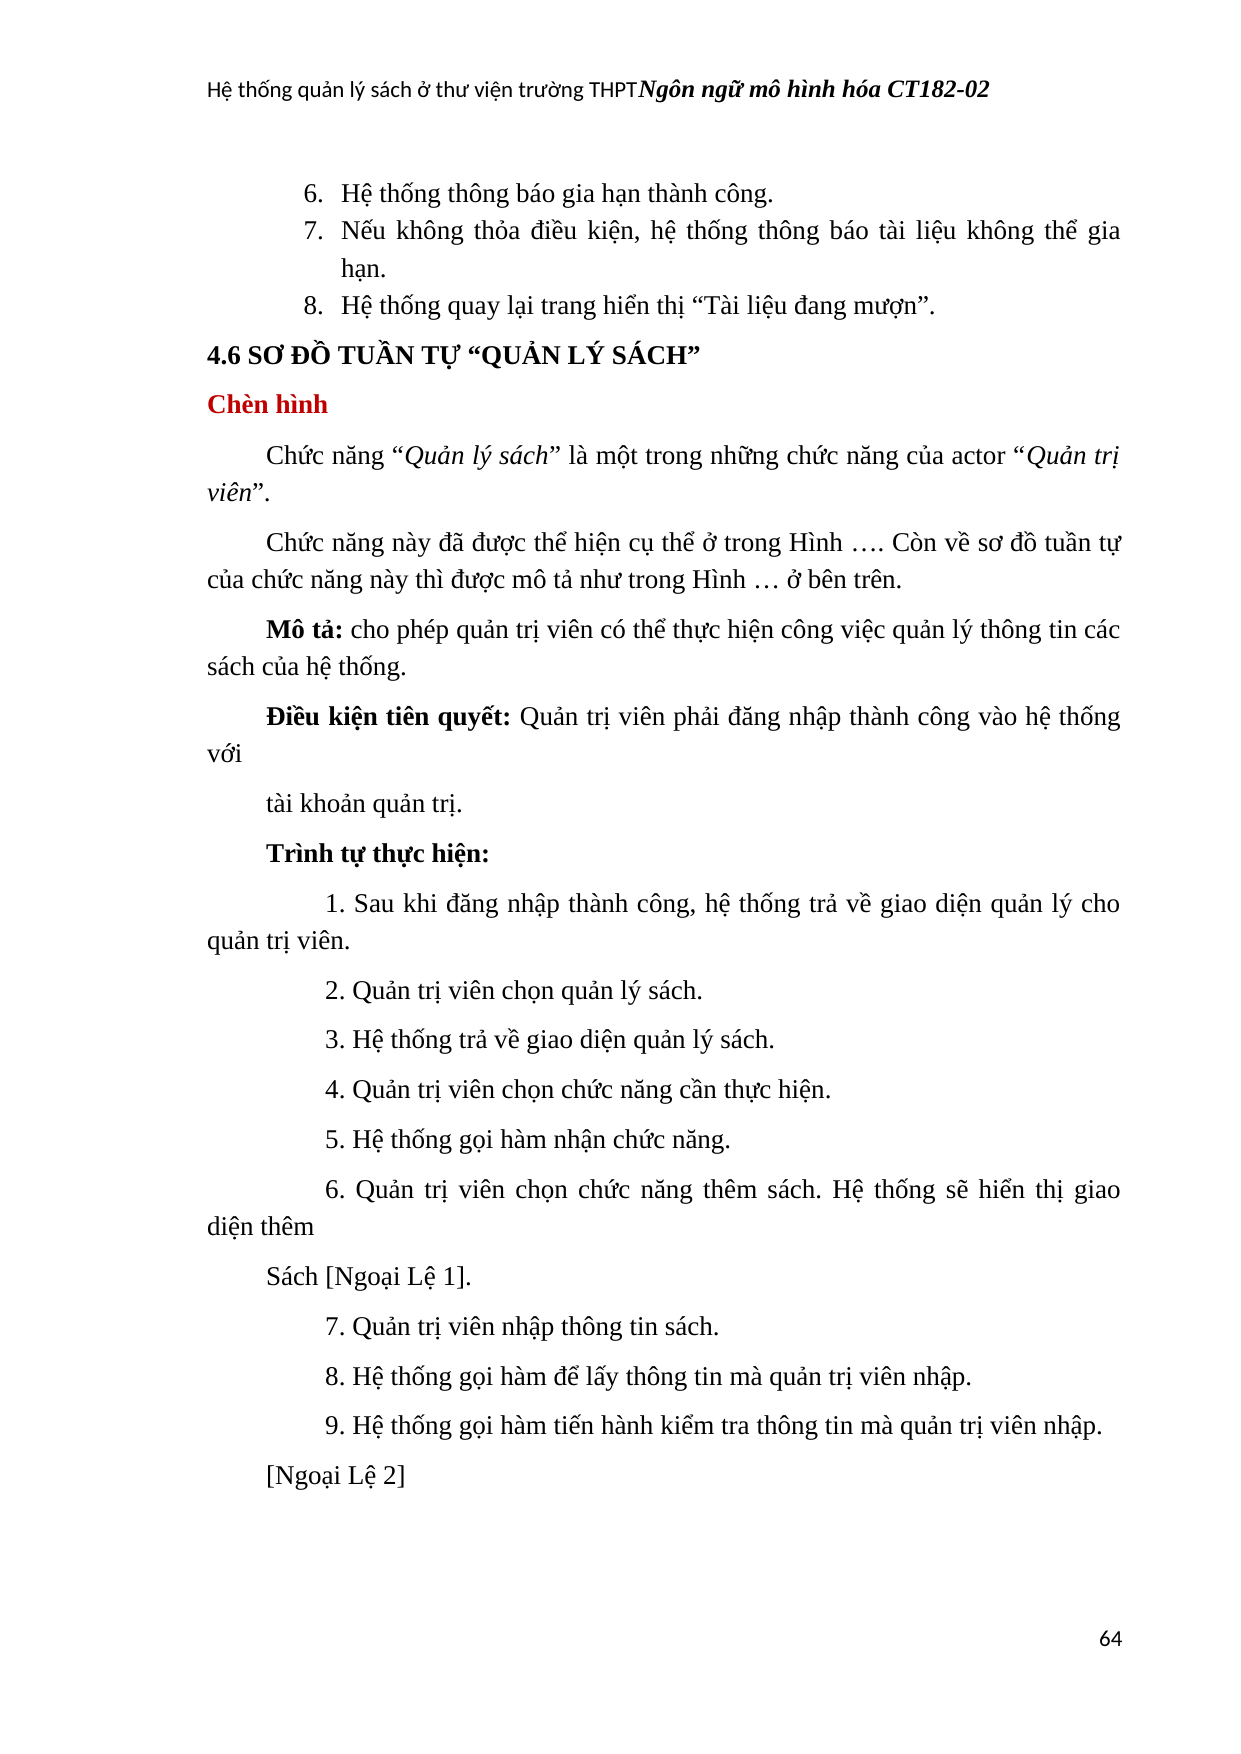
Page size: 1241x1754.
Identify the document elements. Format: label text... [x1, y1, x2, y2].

list Nếu không thỏa điều kiện, hệ thống thông báo tài liệu không thể gia hạn. [303, 214, 1122, 283]
text Mô tả: cho phép quản trị viên có thể thực hiện công việc quản lý thông tin các sách của hệ thống. [207, 613, 1122, 681]
text 8. Hệ thống gọi hàm để lấy thông tin mà quản trị viên nhập. [207, 1360, 1122, 1391]
text 2. Quản trị viên chọn quản lý sách. [207, 974, 1122, 1005]
text 3. Hệ thống trả về giao diện quản lý sách. [207, 1024, 1122, 1055]
text [Ngoại Lệ 2] [207, 1459, 1122, 1490]
text Chèn hình [207, 389, 1122, 420]
list Hệ thống thông báo gia hạn thành công. [303, 177, 1122, 208]
text 1. Sau khi đăng nhập thành công, hệ thống trả về giao diện quản lý cho quản trị viên. [207, 887, 1122, 955]
subtitle SƠ ĐỒ TUẦN TỰ “QUẢN LÝ SÁCH” [207, 339, 1122, 370]
text Chức năng này đã được thể hiện cụ thể ở trong Hình …. Còn về sơ đồ tuần tự của chức năng này thì được mô tả như trong Hình … ở bên trên. [207, 526, 1122, 594]
list Hệ thống quay lại trang hiển thị “Tài liệu đang mượn”. [303, 289, 1122, 320]
text Sách [Ngoại Lệ 1]. [207, 1260, 1122, 1291]
text 7. Quản trị viên nhập thông tin sách. [207, 1310, 1122, 1341]
text Chức năng “Quản lý sách” là một trong những chức năng của actor “Quản trị viên”. [207, 439, 1122, 507]
text Điều kiện tiên quyết: Quản trị viên phải đăng nhập thành công vào hệ thống với [207, 700, 1122, 768]
text tài khoản quản trị. [207, 787, 1122, 818]
text Trình tự thực hiện: [207, 837, 1122, 868]
text 5. Hệ thống gọi hàm nhận chức năng. [207, 1123, 1122, 1154]
text 6. Quản trị viên chọn chức năng thêm sách. Hệ thống sẽ hiển thị giao diện thêm [207, 1173, 1122, 1241]
text 4. Quản trị viên chọn chức năng cần thực hiện. [207, 1073, 1122, 1104]
text 9. Hệ thống gọi hàm tiến hành kiểm tra thông tin mà quản trị viên nhập. [207, 1409, 1122, 1441]
